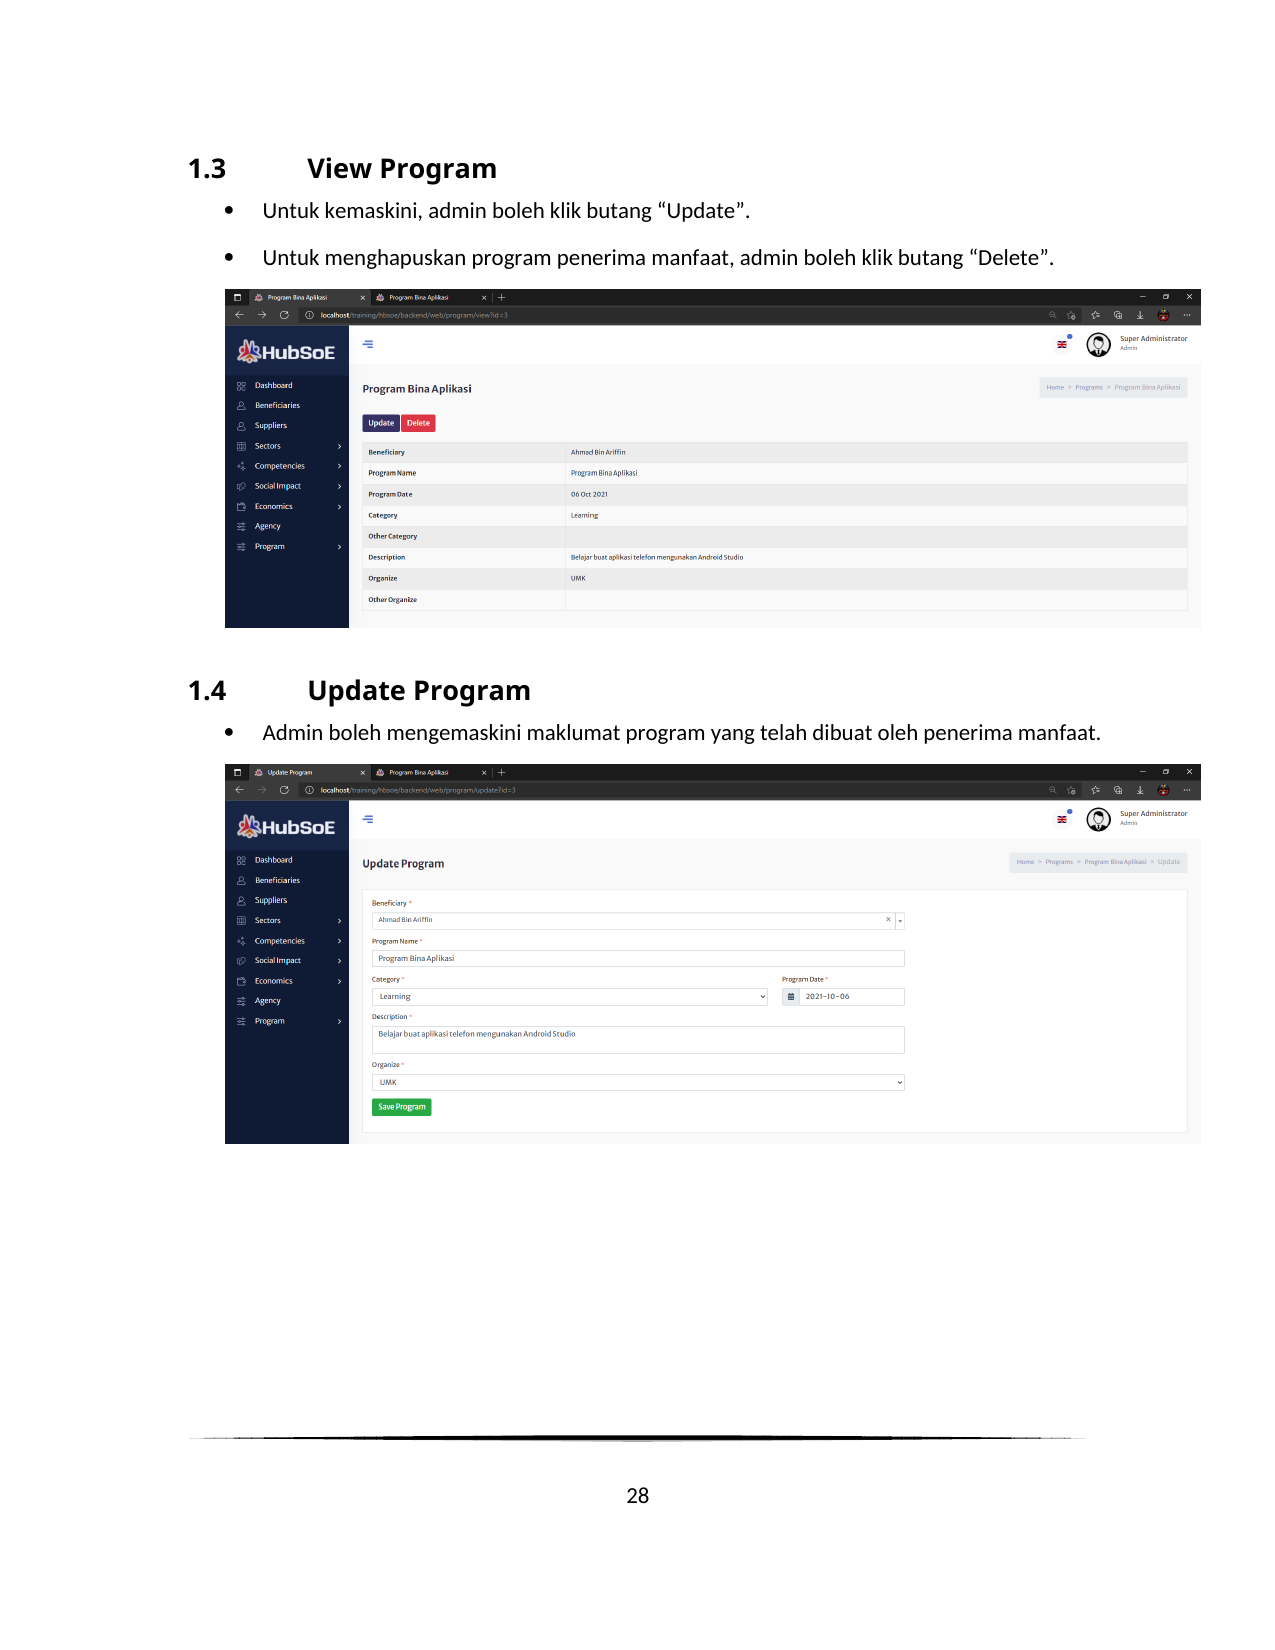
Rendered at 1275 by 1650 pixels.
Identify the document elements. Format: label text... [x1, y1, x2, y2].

picture [189, 1434, 1087, 1442]
picture [225, 764, 1201, 1144]
subtitle View Program [150, 150, 1125, 187]
subtitle Update Program [150, 672, 1125, 708]
list Admin boleh mengemaskini maklumat program yang telah dibuat oleh penerima manfaat. [225, 718, 1125, 746]
picture [225, 289, 1201, 628]
list Untuk kemaskini, admin boleh klik butang “Update”. [225, 196, 1125, 224]
list Untuk menghapuskan program penerima manfaat, admin boleh klik butang “Delete”. [225, 243, 1125, 271]
